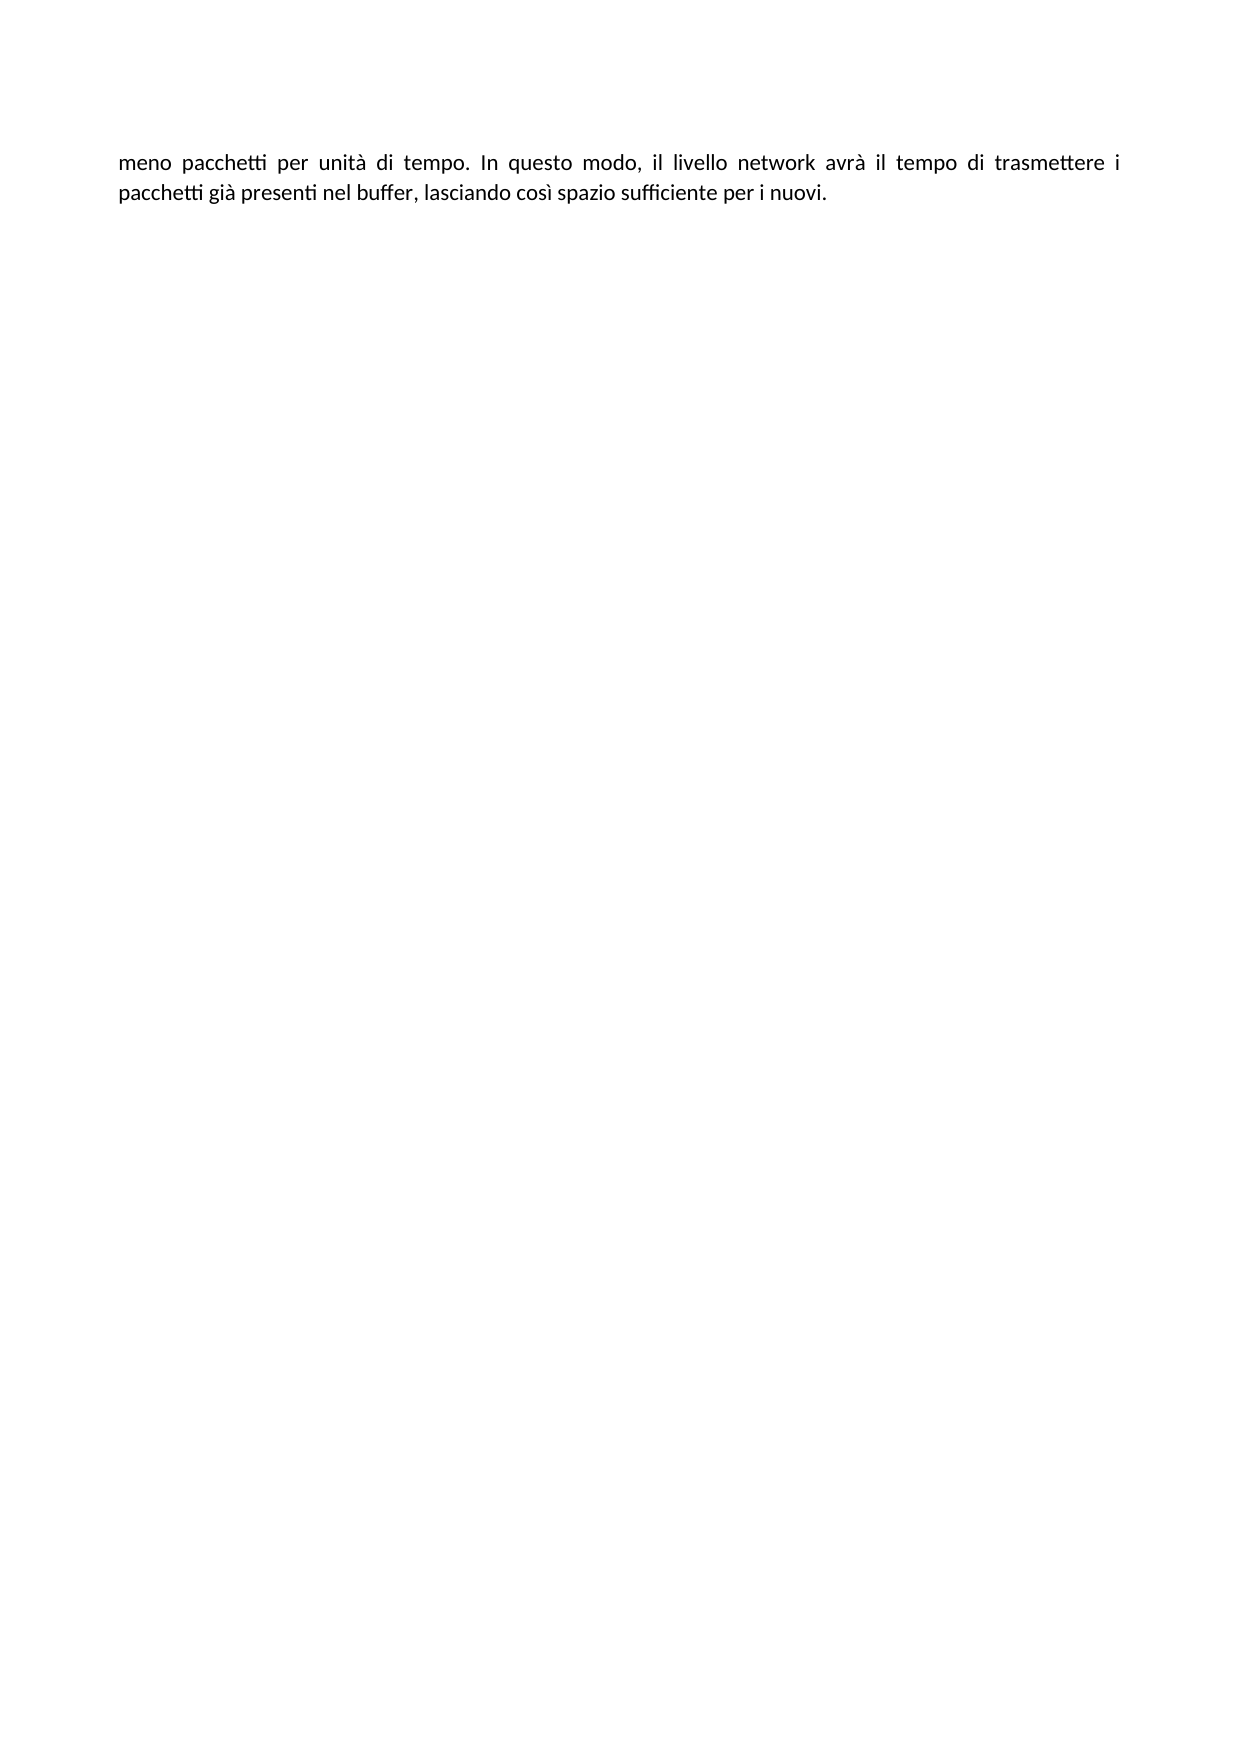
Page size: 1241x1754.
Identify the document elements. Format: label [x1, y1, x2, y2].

text [118, 148, 1122, 206]
